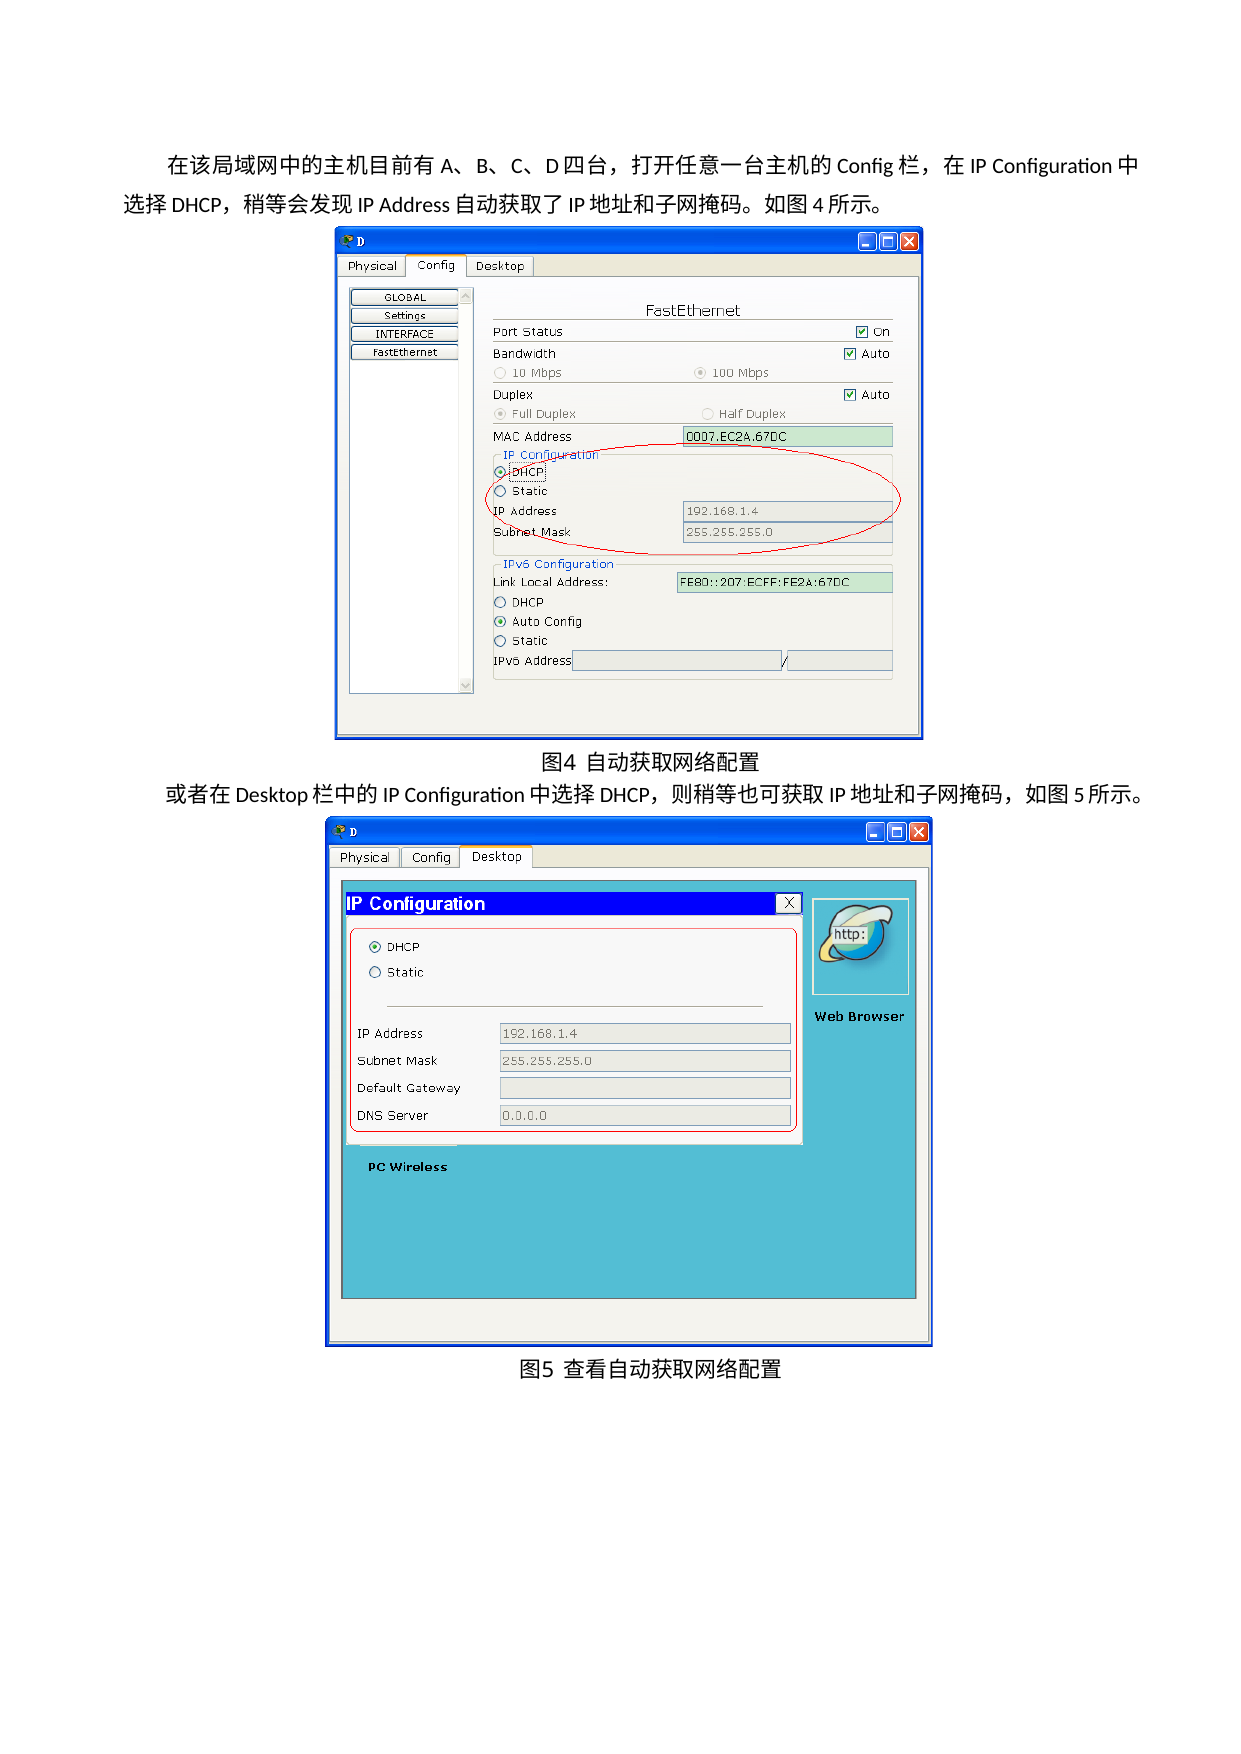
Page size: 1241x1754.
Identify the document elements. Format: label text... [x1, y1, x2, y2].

list 查看自动获取网络配置 [162, 1346, 1140, 1384]
list 自动获取网络配置 [162, 739, 1140, 777]
text 或者在Desktop栏中的IP Configuration中选择DHCP，则稍等也可获取IP地址和子网掩码，如图5所示。 [118, 777, 1140, 808]
picture [334, 226, 924, 740]
picture [325, 816, 933, 1347]
text 在该局域网中的主机目前有A、B、C、D四台，打开任意一台主机的Config栏，在IP Configuration中选择DHCP，稍等会发现IP Address自动获取了IP地址和子网掩码。如图4所示。 [123, 148, 1140, 219]
